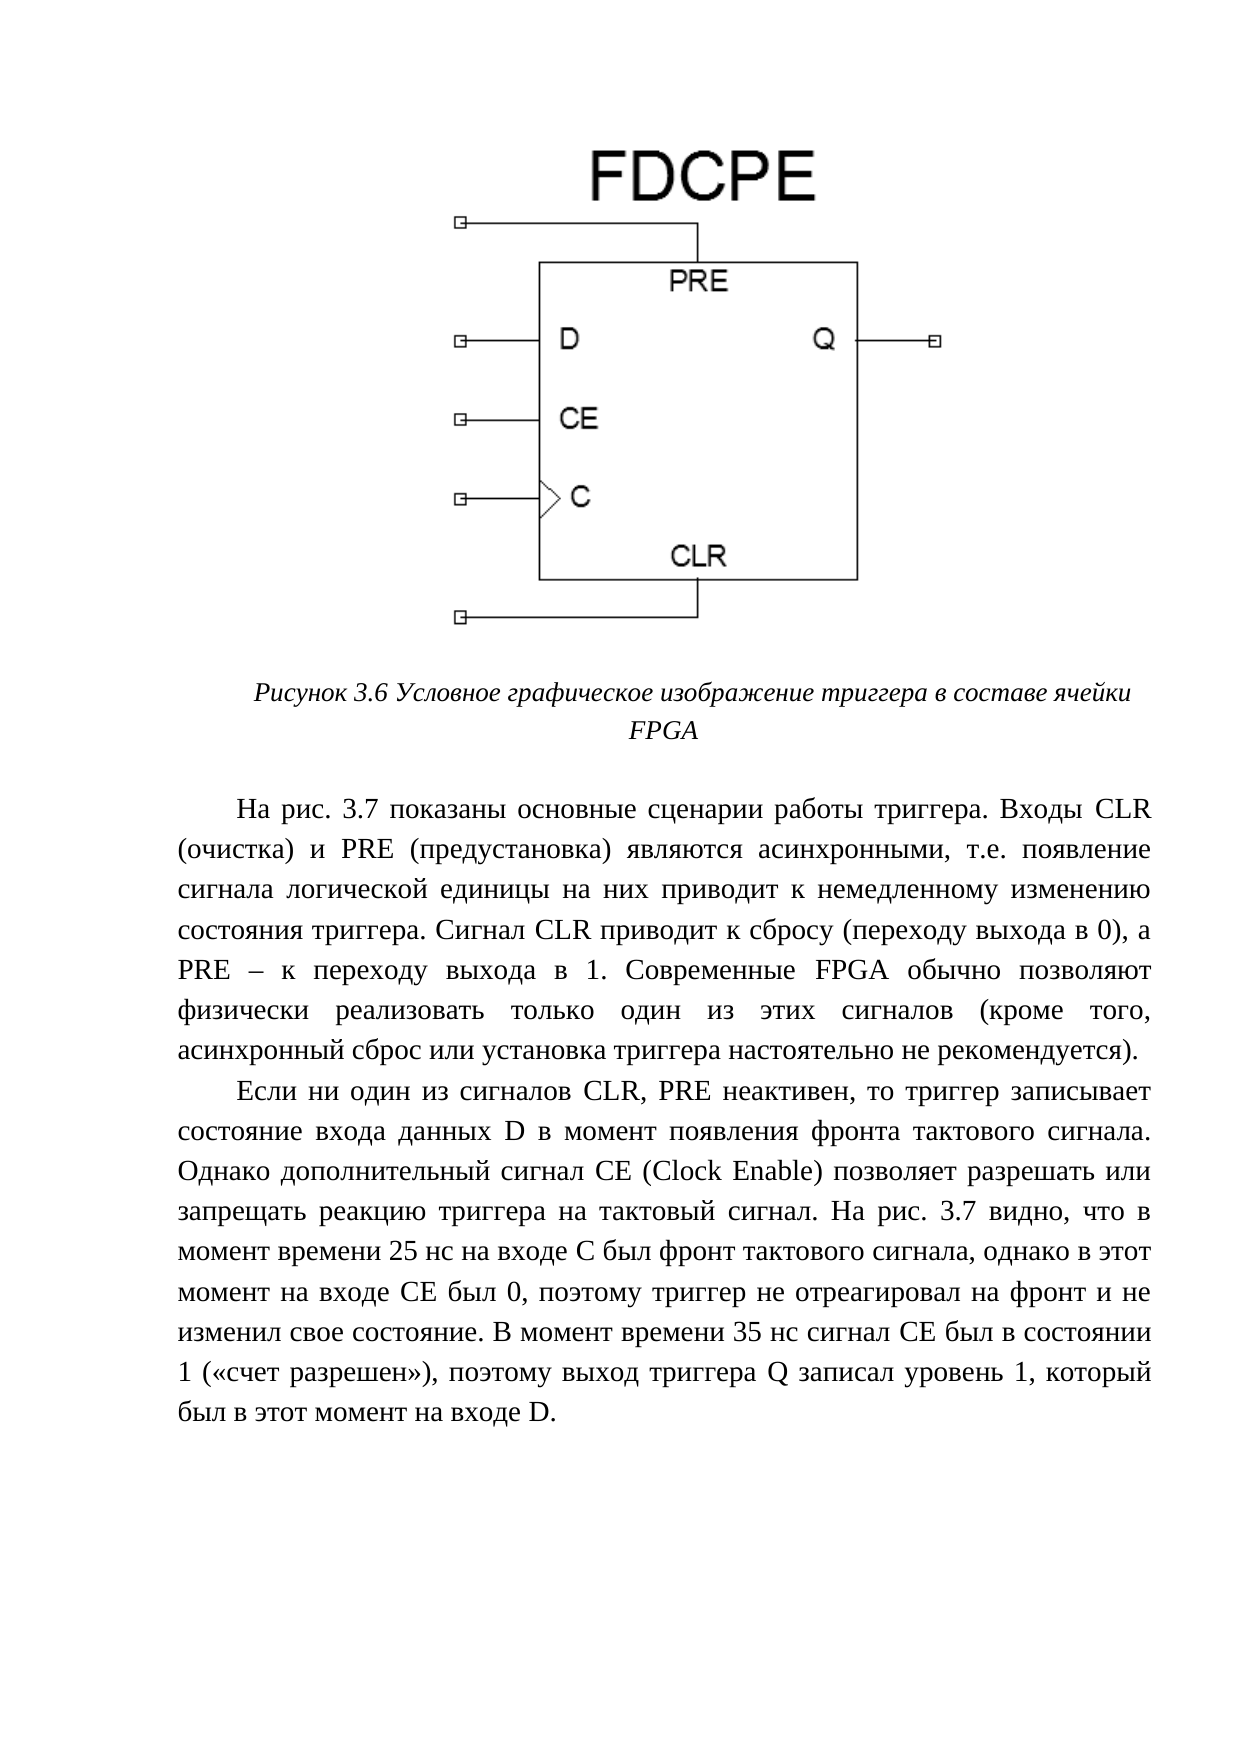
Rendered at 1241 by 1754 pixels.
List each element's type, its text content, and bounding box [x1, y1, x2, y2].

picture [409, 118, 979, 670]
text Если ни один из сигналов CLR, PRE неактивен, то триггер записывает состояние входа данных D в момент появления фронта тактового сигнала. Однако дополнительный сигнал CE (Clock Enable) позволяет разрешать или запрещать реакцию триггера на тактовый сигнал. На рис. 3.7 видно, что в момент времени 25 нс на входе C был фронт тактового сигнала, однако в этот момент на входе CE был 0, поэтому триггер не отреагировал на фронт и не изменил свое состояние. В момент времени 35 нс сигнал CE был в состоянии 1 («счет разрешен»), поэтому выход триггера Q записал уровень 1, который был в этот момент на входе D. [177, 1073, 1152, 1428]
text Рисунок 3.6 Условное графическое изображение триггера в составе ячейки FPGA [177, 676, 1152, 745]
text На рис. 3.7 показаны основные сценарии работы триггера. Входы CLR (очистка) и PRE (предустановка) являются асинхронными, т.е. появление сигнала логической единицы на них приводит к немедленному изменению состояния триггера. Сигнал CLR приводит к сбросу (переходу выхода в 0), а PRE – к переходу выхода в 1. Современные FPGA обычно позволяют физически реализовать только один из этих сигналов (кроме того, асинхронный сброс или установка триггера настоятельно не рекомендуется). [177, 791, 1152, 1066]
